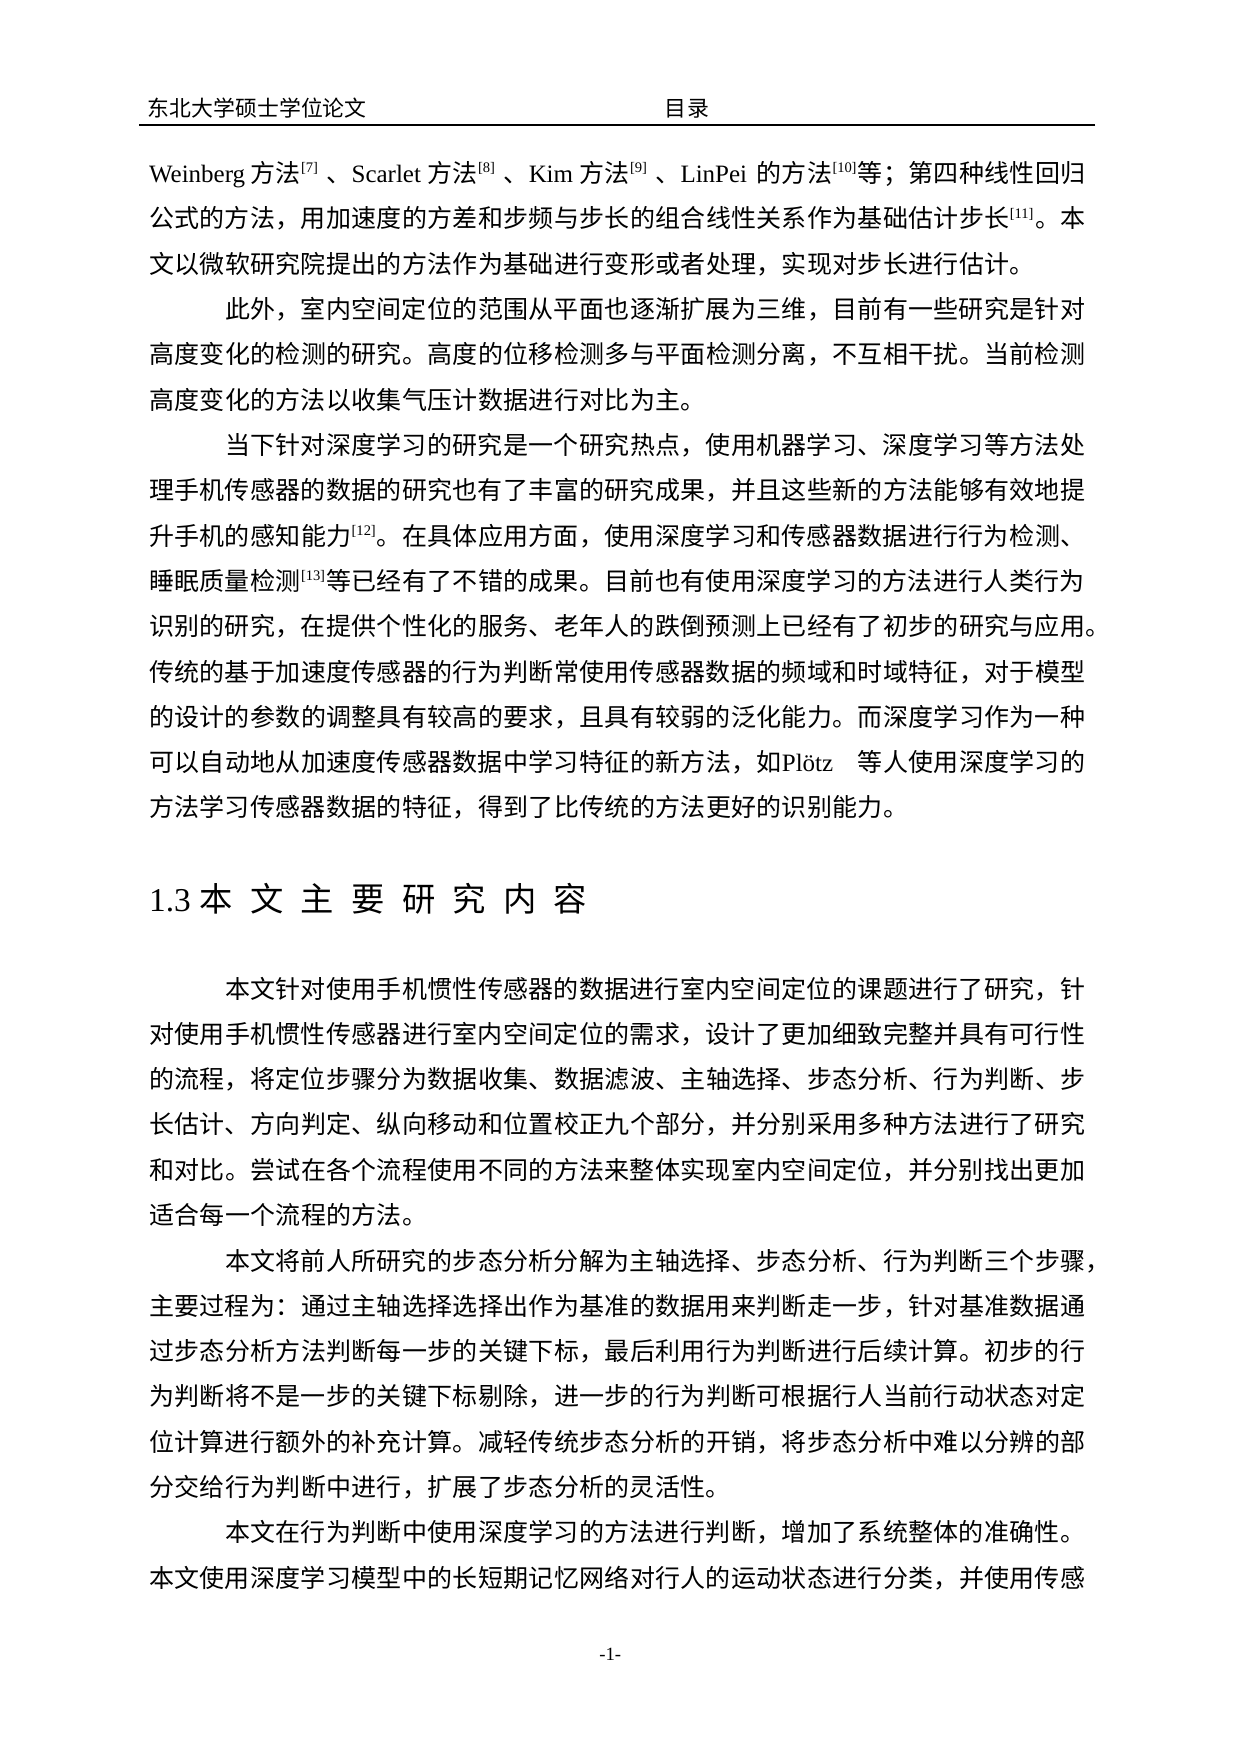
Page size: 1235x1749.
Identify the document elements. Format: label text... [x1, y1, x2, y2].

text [149, 1508, 1085, 1599]
text 本文针对使用手机惯性传感器的数据进行室内空间定位的课题进行了研究，针对使用手机惯性传感器进行室内空间定位的需求，设计了更加细致完整并具有可行性的流程，将定位步骤分为数据收集、数据滤波、主轴选择、步态分析、行为判断、步长估计、方向判定、纵向移动和位置校正九个部分，并分别采用多种方法进行了研究和对比。尝试在各个流程使用不同的方法来整体实现室内空间定位，并分别找出更加适合每一个流程的方法。 [149, 964, 1085, 1236]
text 此外，室内空间定位的范围从平面也逐渐扩展为三维，目前有一些研究是针对高度变化的检测的研究。高度的位移检测多与平面检测分离，不互相干扰。当前检测高度变化的方法以收集气压计数据进行对比为主。 [149, 285, 1085, 421]
text 当下针对深度学习的研究是一个研究热点，使用机器学习、深度学习等方法处理手机传感器的数据的研究也有了丰富的研究成果，并且这些新的方法能够有效地提升手机的感知能力[12]。在具体应用方面，使用深度学习和传感器数据进行行为检测、睡眠质量检测[13]等已经有了不错的成果。目前也有使用深度学习的方法进行人类行为识别的研究，在提供个性化的服务、老年人的跌倒预测上已经有了初步的研究与应用。传统的基于加速度传感器的行为判断常使用传感器数据的频域和时域特征，对于模型的设计的参数的调整具有较高的要求，且具有较弱的泛化能力。而深度学习作为一种可以自动地从加速度传感器数据中学习特征的新方法，如Plötz等人使用深度学习的方法学习传感器数据的特征，得到了比传统的方法更好的识别能力。 [149, 421, 1085, 829]
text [149, 149, 1085, 285]
text 本文将前人所研究的步态分析分解为主轴选择、步态分析、行为判断三个步骤，主要过程为：通过主轴选择选择出作为基准的数据用来判断走一步，针对基准数据通过步态分析方法判断每一步的关键下标，最后利用行为判断进行后续计算。初步的行为判断将不是一步的关键下标剔除，进一步的行为判断可根据行人当前行动状态对定位计算进行额外的补充计算。减轻传统步态分析的开销，将步态分析中难以分辨的部分交给行为判断中进行，扩展了步态分析的灵活性。 [149, 1236, 1085, 1508]
subtitle 本文主要研究内容 [149, 851, 1085, 942]
